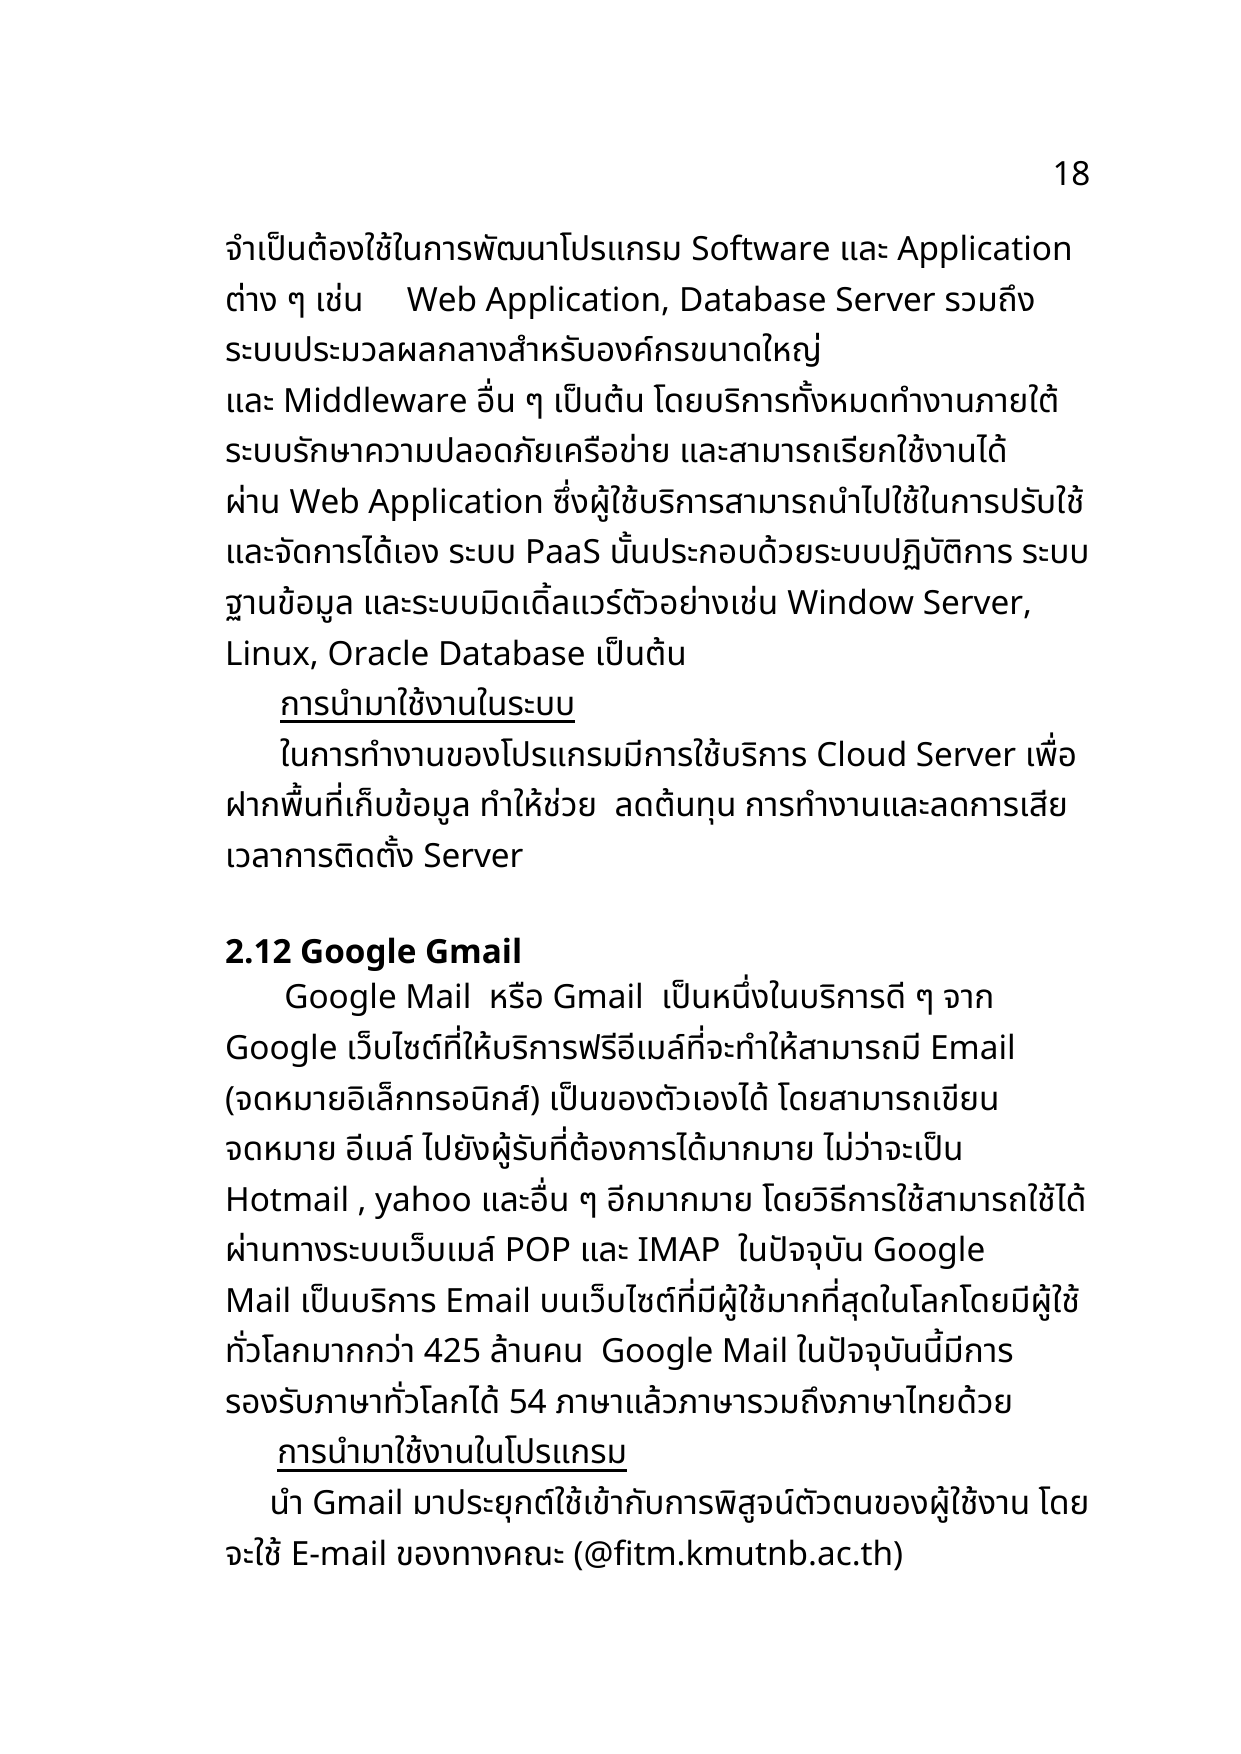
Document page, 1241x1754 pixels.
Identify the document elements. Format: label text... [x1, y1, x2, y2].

text การนำมาใช้งานในระบบ [225, 680, 1090, 731]
text ในการทำงานของโปรแกรมมีการใช้บริการ Cloud Server เพื่อฝากพื้นที่เก็บข้อมูล ทำให้ช่วย ลดต้นทุน การทำงานและลดการเสียเวลาการติดตั้ง Server [225, 731, 1090, 882]
text Google Mail หรือ Gmail เป็นหนึ่งในบริการดี ๆ จาก Google เว็บไซต์ที่ให้บริการฟรีอีเมล์ที่จะทำให้สามารถมี Email (จดหมายอิเล็กทรอนิกส์) เป็นของตัวเองได้ โดยสามารถเขียนจดหมาย อีเมล์ ไปยังผู้รับที่ต้องการได้มากมาย ไม่ว่าจะเป็น Hotmail , yahoo และอื่น ๆ อีกมากมาย โดยวิธีการใช้สามารถใช้ได้ผ่านทางระบบเว็บเมล์ POP และ IMAP ในปัจจุบัน Google Mail เป็นบริการ Email บนเว็บไซต์ที่มีผู้ใช้มากที่สุดในโลกโดยมีผู้ใช้ทั่วโลกมากกว่า 425 ล้านคน Google Mail ในปัจจุบันนี้มีการรองรับภาษาทั่วโลกได้ 54 ภาษาแล้วภาษารวมถึงภาษาไทยด้วย [225, 973, 1090, 1428]
text การนำมาใช้งานในโปรแกรม [225, 1428, 1090, 1479]
list Google Gmail [225, 928, 1090, 973]
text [225, 225, 1090, 680]
text นำ Gmail มาประยุกต์ใช้เข้ากับการพิสูจน์ตัวตนของผู้ใช้งาน โดยจะใช้ E-mail ของทางคณะ (@fitm.kmutnb.ac.th) [225, 1479, 1090, 1580]
